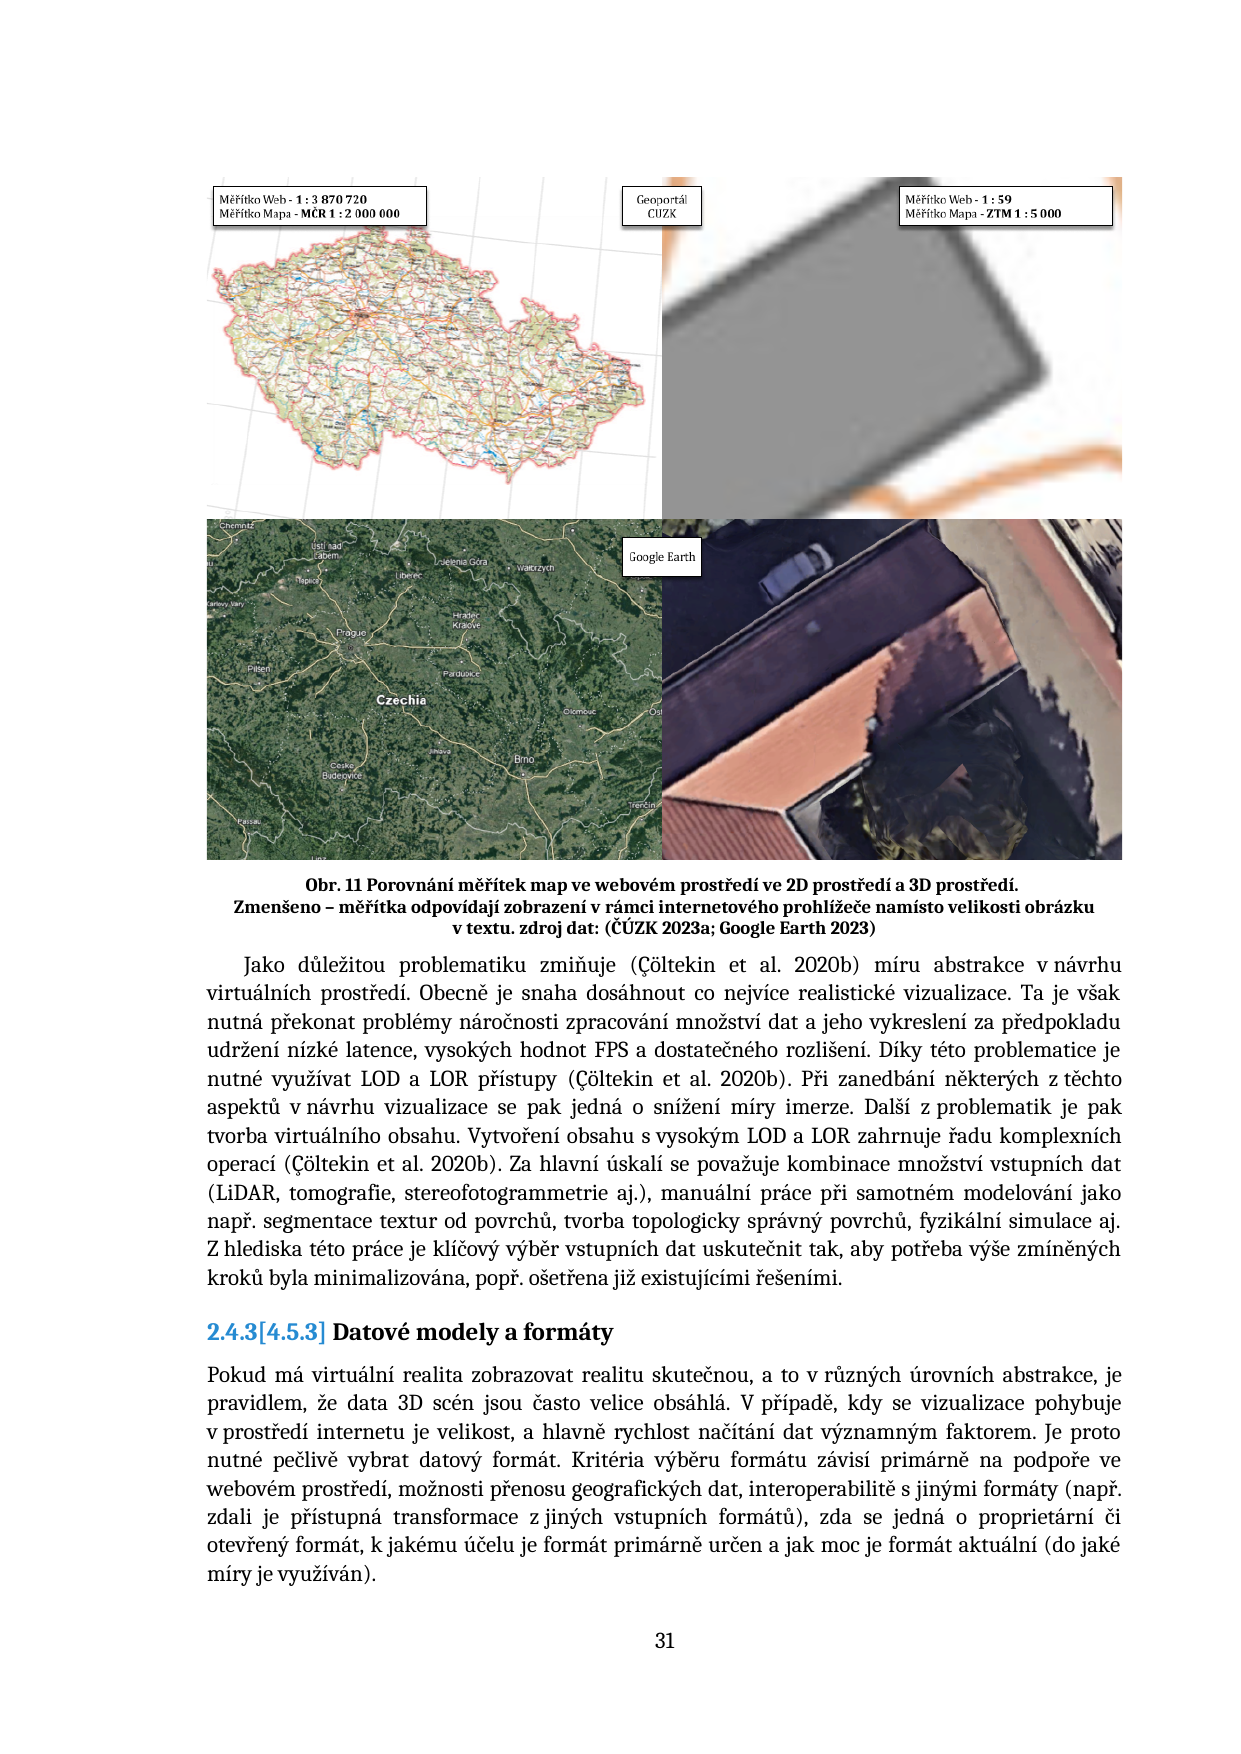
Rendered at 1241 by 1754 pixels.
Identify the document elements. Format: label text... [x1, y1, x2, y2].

picture [206, 177, 1123, 860]
subtitle Datové modely a formáty [207, 1318, 1122, 1347]
text Jako důležitou problematiku zmiňuje (Çöltekin et al. 2020b) míru abstrakce v návrhu virtuálních prostředí. Obecně je snaha dosáhnout co nejvíce realistické vizualizace. Ta je však nutná překonat problémy náročnosti zpracování množství dat a jeho vykreslení za předpokladu udržení nízké latence, vysokých hodnot FPS a dostatečného rozlišení. Díky této problematice je nutné využívat LOD a LOR přístupy (Çöltekin et al. 2020b). Při zanedbání některých z těchto aspektů v návrhu vizualizace se pak jedná o snížení míry imerze. Další z problematik je pak tvorba virtuálního obsahu. Vytvoření obsahu s vysokým LOD a LOR zahrnuje řadu komplexních operací (Çöltekin et al. 2020b). Za hlavní úskalí se považuje kombinace množství vstupních dat (LiDAR, tomografie, stereofotogrammetrie aj.), manuální práce při samotném modelování jako např. segmentace textur od povrchů, tvorba topologicky správný povrchů, fyzikální simulace aj. Z hlediska této práce je klíčový výběr vstupních dat uskutečnit tak, aby potřeba výše zmíněných kroků byla minimalizována, popř. ošetřena již existujícími řešeními. [207, 952, 1122, 1291]
text Pokud má virtuální realita zobrazovat realitu skutečnou, a to v různých úrovních abstrakce, je pravidlem, že data 3D scén jsou často velice obsáhlá. V případě, kdy se vizualizace pohybuje v prostředí internetu je velikost, a hlavně rychlost načítání dat významným faktorem. Je proto nutné pečlivě vybrat datový formát. Kritéria výběru formátu závisí primárně na podpoře ve webovém prostředí, možnosti přenosu geografických dat, interoperabilitě s jinými formáty (např. zdali je přístupná transformace z jiných vstupních formátů), zda se jedná o proprietární či otevřený formát, k jakému účelu je formát primárně určen a jak moc je formát aktuální (do jaké míry je využíván). [207, 1362, 1122, 1587]
text Obr. 11 Porovnání měřítek map ve webovém prostředí ve 2D prostředí a 3D prostředí. Zmenšeno – měřítka odpovídají zobrazení v rámci internetového prohlížeče namísto velikosti obrázku v textu. zdroj dat: (ČÚZK 2023a; Google Earth 2023) [207, 874, 1122, 939]
